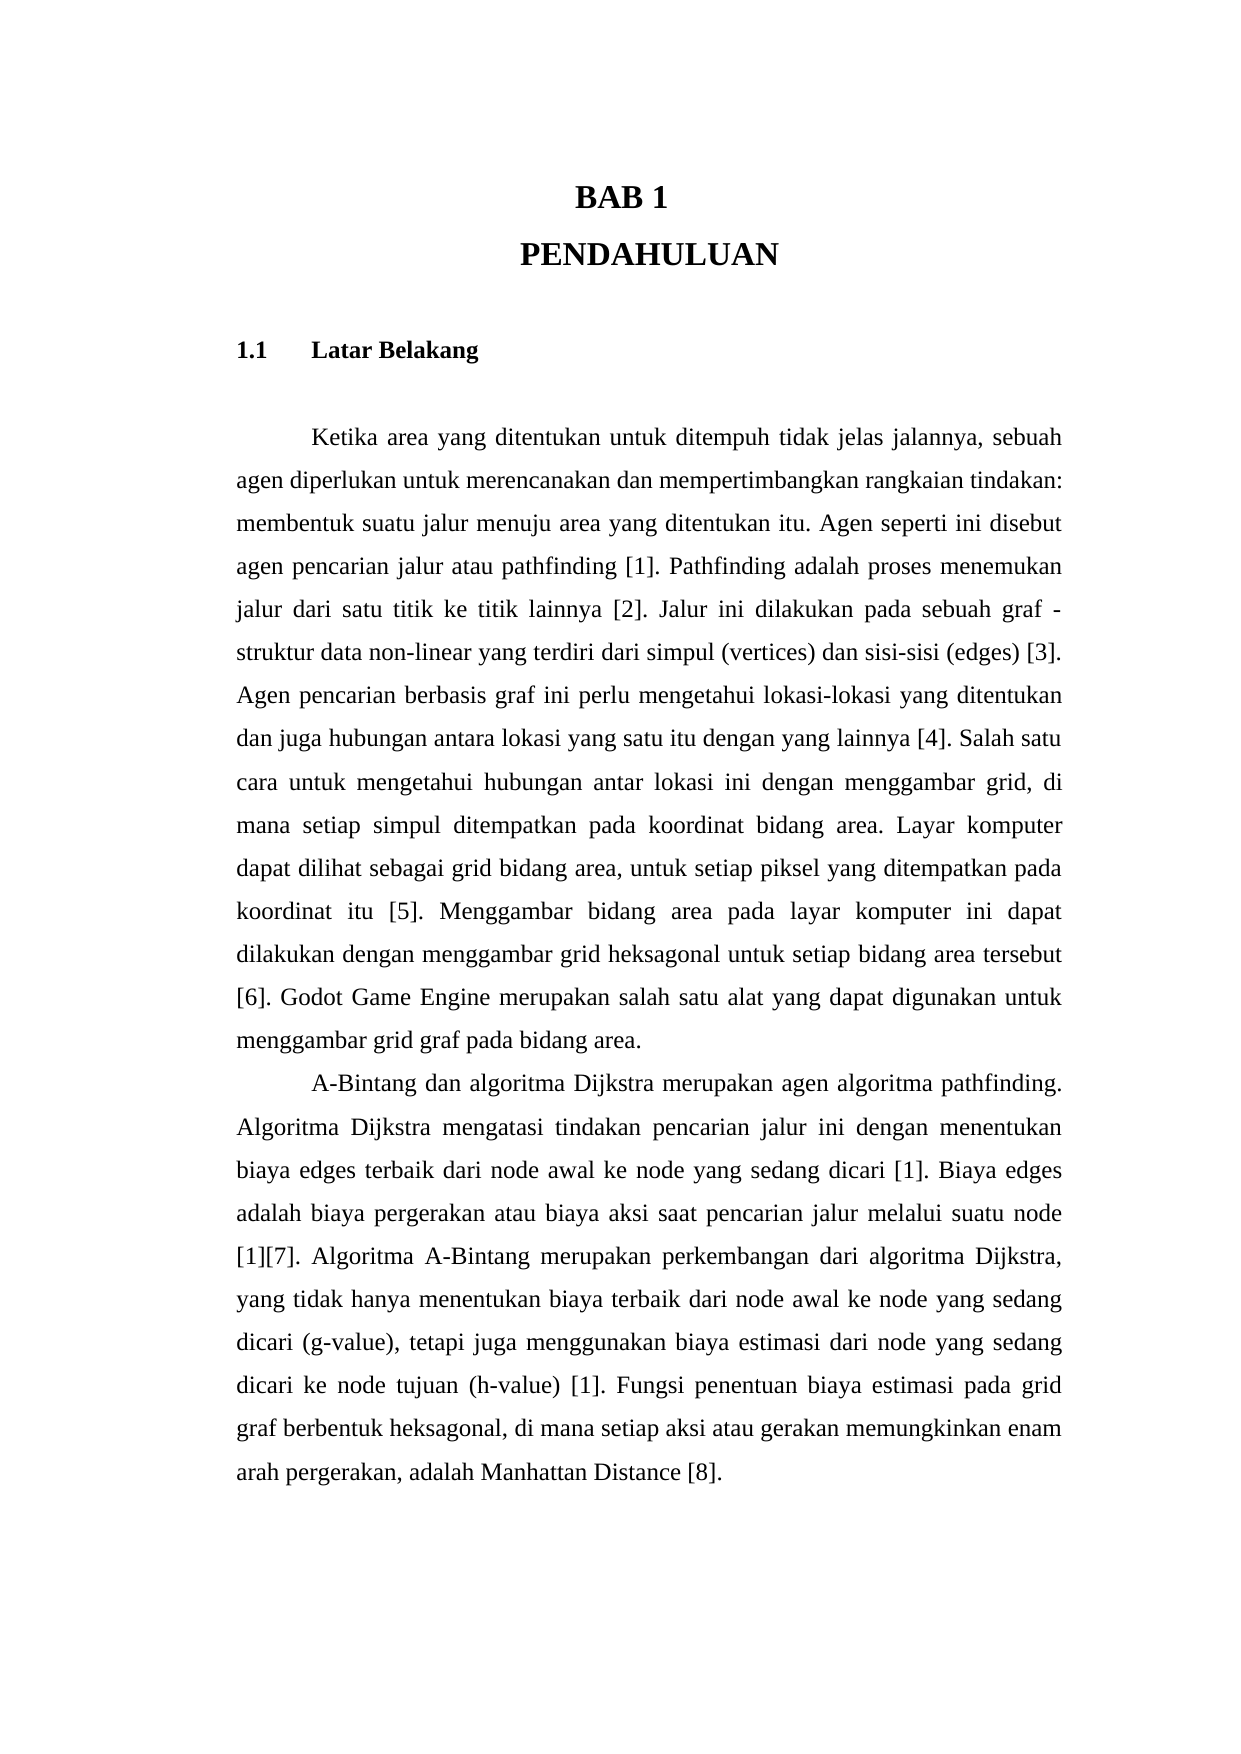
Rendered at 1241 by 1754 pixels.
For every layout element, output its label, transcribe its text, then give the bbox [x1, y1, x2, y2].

subtitle PENDAHULUAN [236, 177, 1063, 273]
text Ketika area yang ditentukan untuk ditempuh tidak jelas jalannya, sebuah agen diperlukan untuk merencanakan dan mempertimbangkan rangkaian tindakan: membentuk suatu jalur menuju area yang ditentukan itu. Agen seperti ini disebut agen pencarian jalur atau pathfinding [1]. Pathfinding adalah proses menemukan jalur dari satu titik ke titik lainnya [2]. Jalur ini dilakukan pada sebuah graf - struktur data non-linear yang terdiri dari simpul (vertices) dan sisi-sisi (edges) [3]. Agen pencarian berbasis graf ini perlu mengetahui lokasi-lokasi yang ditentukan dan juga hubungan antara lokasi yang satu itu dengan yang lainnya [4]. Salah satu cara untuk mengetahui hubungan antar lokasi ini dengan menggambar grid, di mana setiap simpul ditempatkan pada koordinat bidang area. Layar komputer dapat dilihat sebagai grid bidang area, untuk setiap piksel yang ditempatkan pada koordinat itu [5]. Menggambar bidang area pada layar komputer ini dapat dilakukan dengan menggambar grid heksagonal untuk setiap bidang area tersebut [6]. Godot Game Engine merupakan salah satu alat yang dapat digunakan untuk menggambar grid graf pada bidang area. [236, 422, 1063, 1054]
subtitle Latar Belakang [236, 335, 1063, 364]
text A-Bintang dan algoritma Dijkstra merupakan agen algoritma pathfinding. Algoritma Dijkstra mengatasi tindakan pencarian jalur ini dengan menentukan biaya edges terbaik dari node awal ke node yang sedang dicari [1]. Biaya edges adalah biaya pergerakan atau biaya aksi saat pencarian jalur melalui suatu node [1][7]. Algoritma A-Bintang merupakan perkembangan dari algoritma Dijkstra, yang tidak hanya menentukan biaya terbaik dari node awal ke node yang sedang dicari (g-value), tetapi juga menggunakan biaya estimasi dari node yang sedang dicari ke node tujuan (h-value) [1]. Fungsi penentuan biaya estimasi pada grid graf berbentuk heksagonal, di mana setiap aksi atau gerakan memungkinkan enam arah pergerakan, adalah Manhattan Distance [8]. [236, 1068, 1063, 1485]
